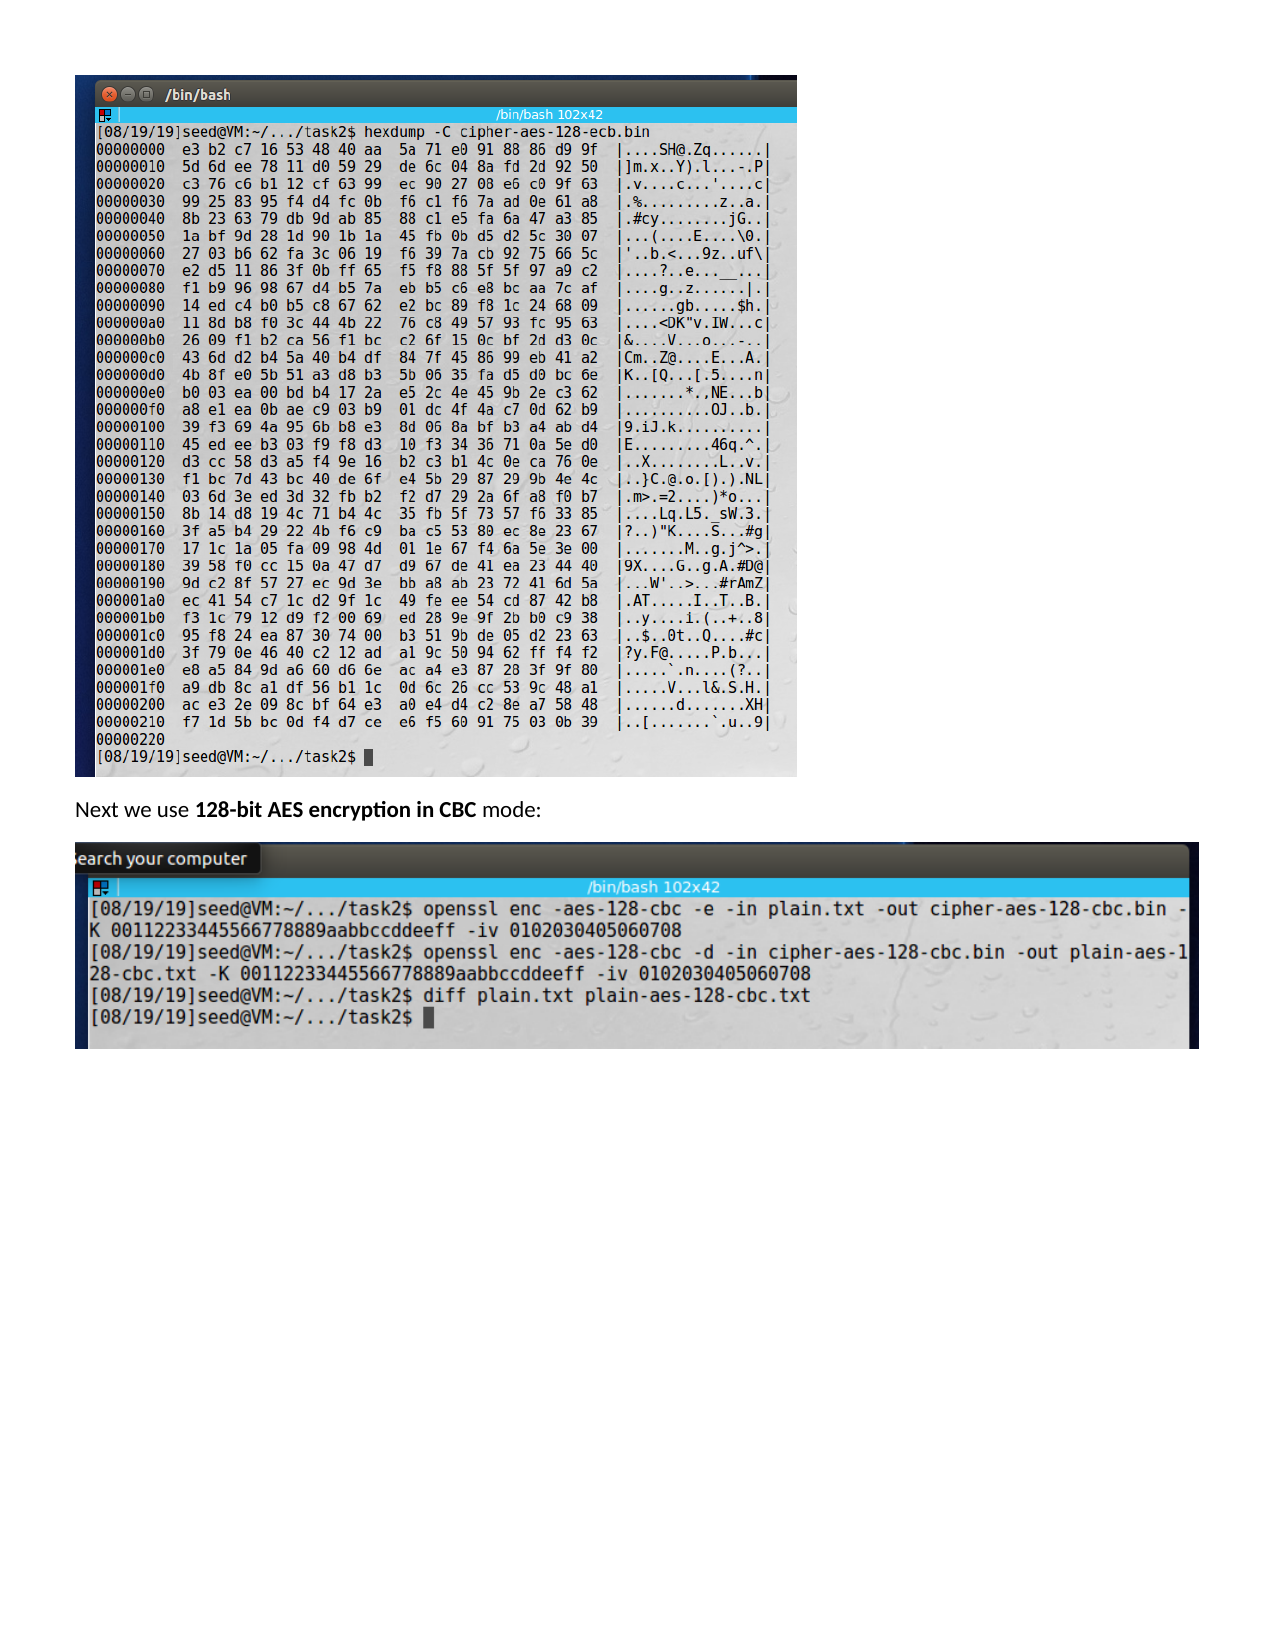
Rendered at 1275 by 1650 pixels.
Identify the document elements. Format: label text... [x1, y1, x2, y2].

picture [75, 842, 1199, 1049]
text Next we use 128-bit AES encryption in CBC mode: [75, 796, 1200, 824]
picture [75, 75, 797, 777]
